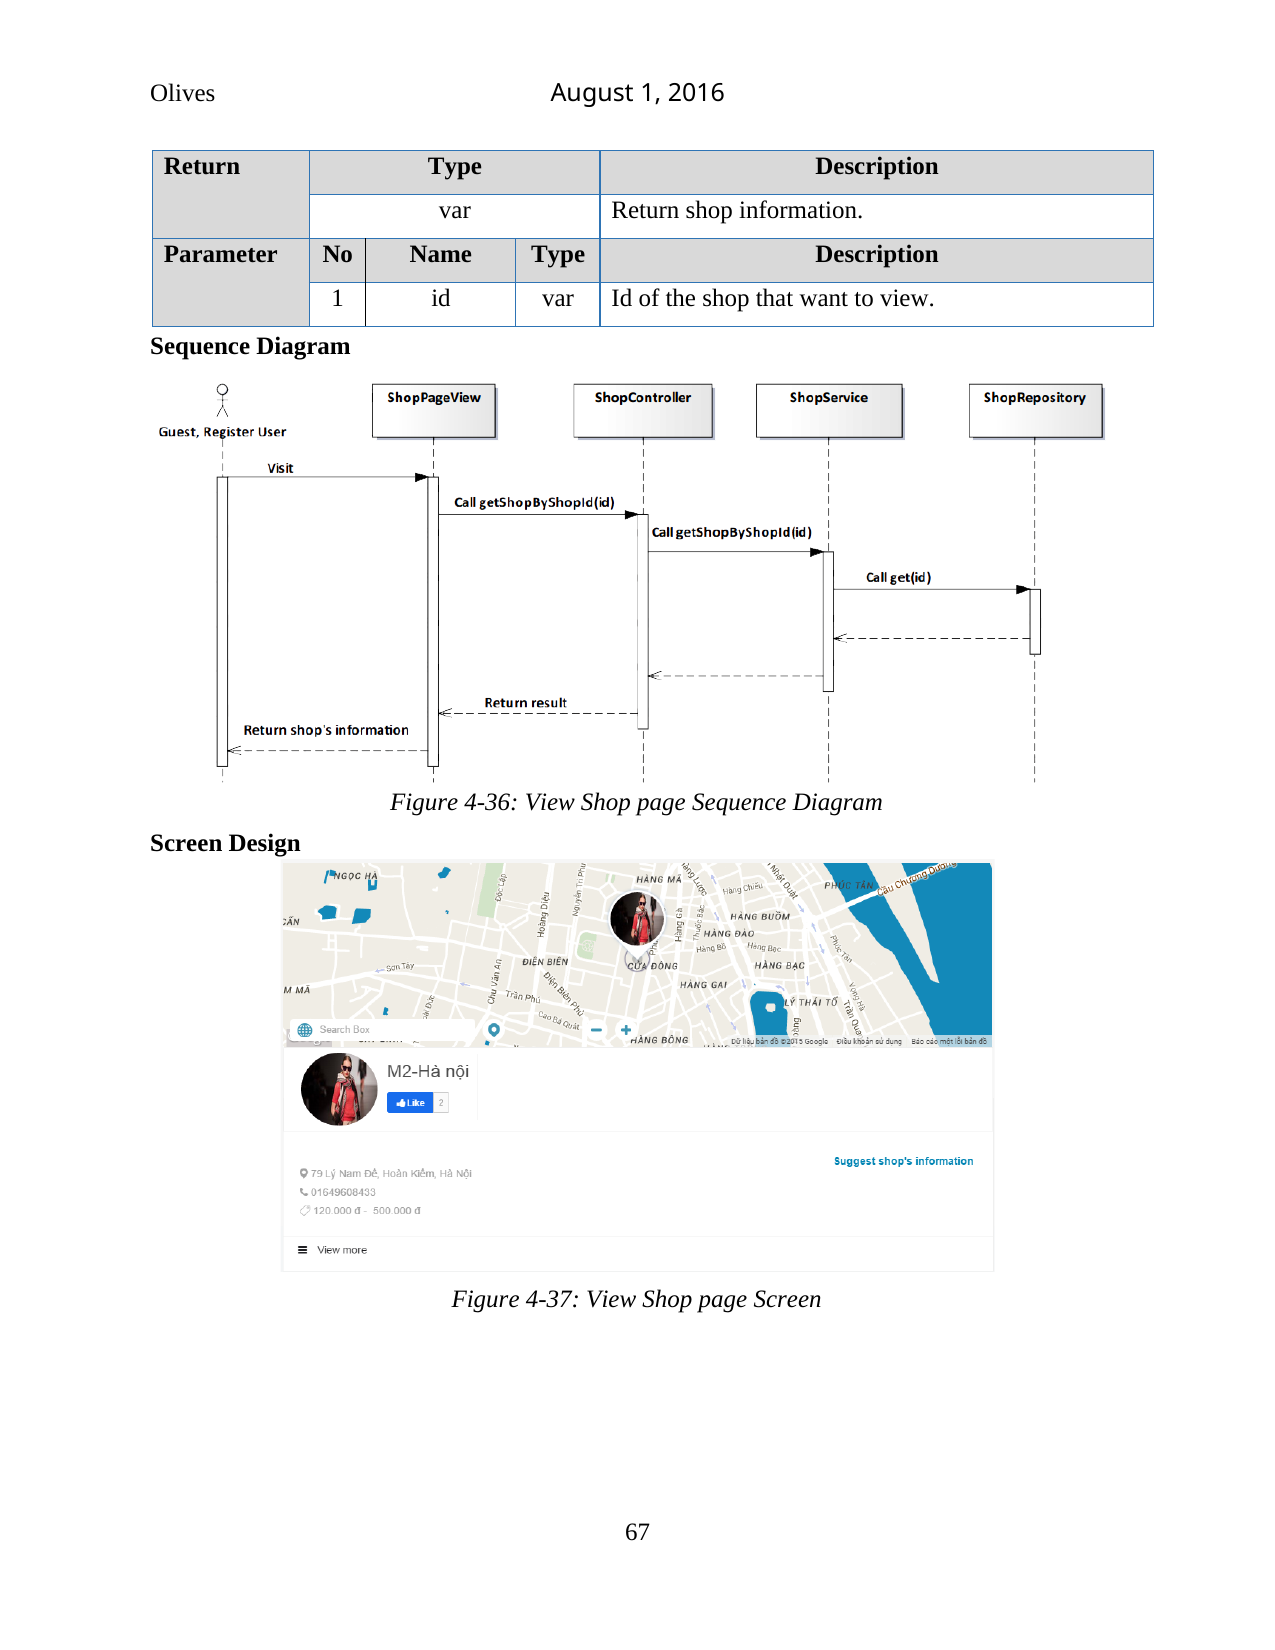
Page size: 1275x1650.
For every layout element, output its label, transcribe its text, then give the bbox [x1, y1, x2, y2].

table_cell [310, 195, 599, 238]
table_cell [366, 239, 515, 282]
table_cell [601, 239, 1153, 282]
picture [608, 799, 615, 809]
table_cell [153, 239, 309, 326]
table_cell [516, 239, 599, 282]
picture [280, 859, 995, 1272]
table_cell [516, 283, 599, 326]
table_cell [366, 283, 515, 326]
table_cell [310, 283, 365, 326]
picture [150, 362, 1125, 810]
subtitle Sequence Diagram [150, 331, 1125, 360]
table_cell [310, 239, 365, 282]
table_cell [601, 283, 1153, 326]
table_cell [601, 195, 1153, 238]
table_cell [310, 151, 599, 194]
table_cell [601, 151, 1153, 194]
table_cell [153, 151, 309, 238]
subtitle Screen Design [150, 828, 1125, 857]
picture [796, 795, 807, 809]
